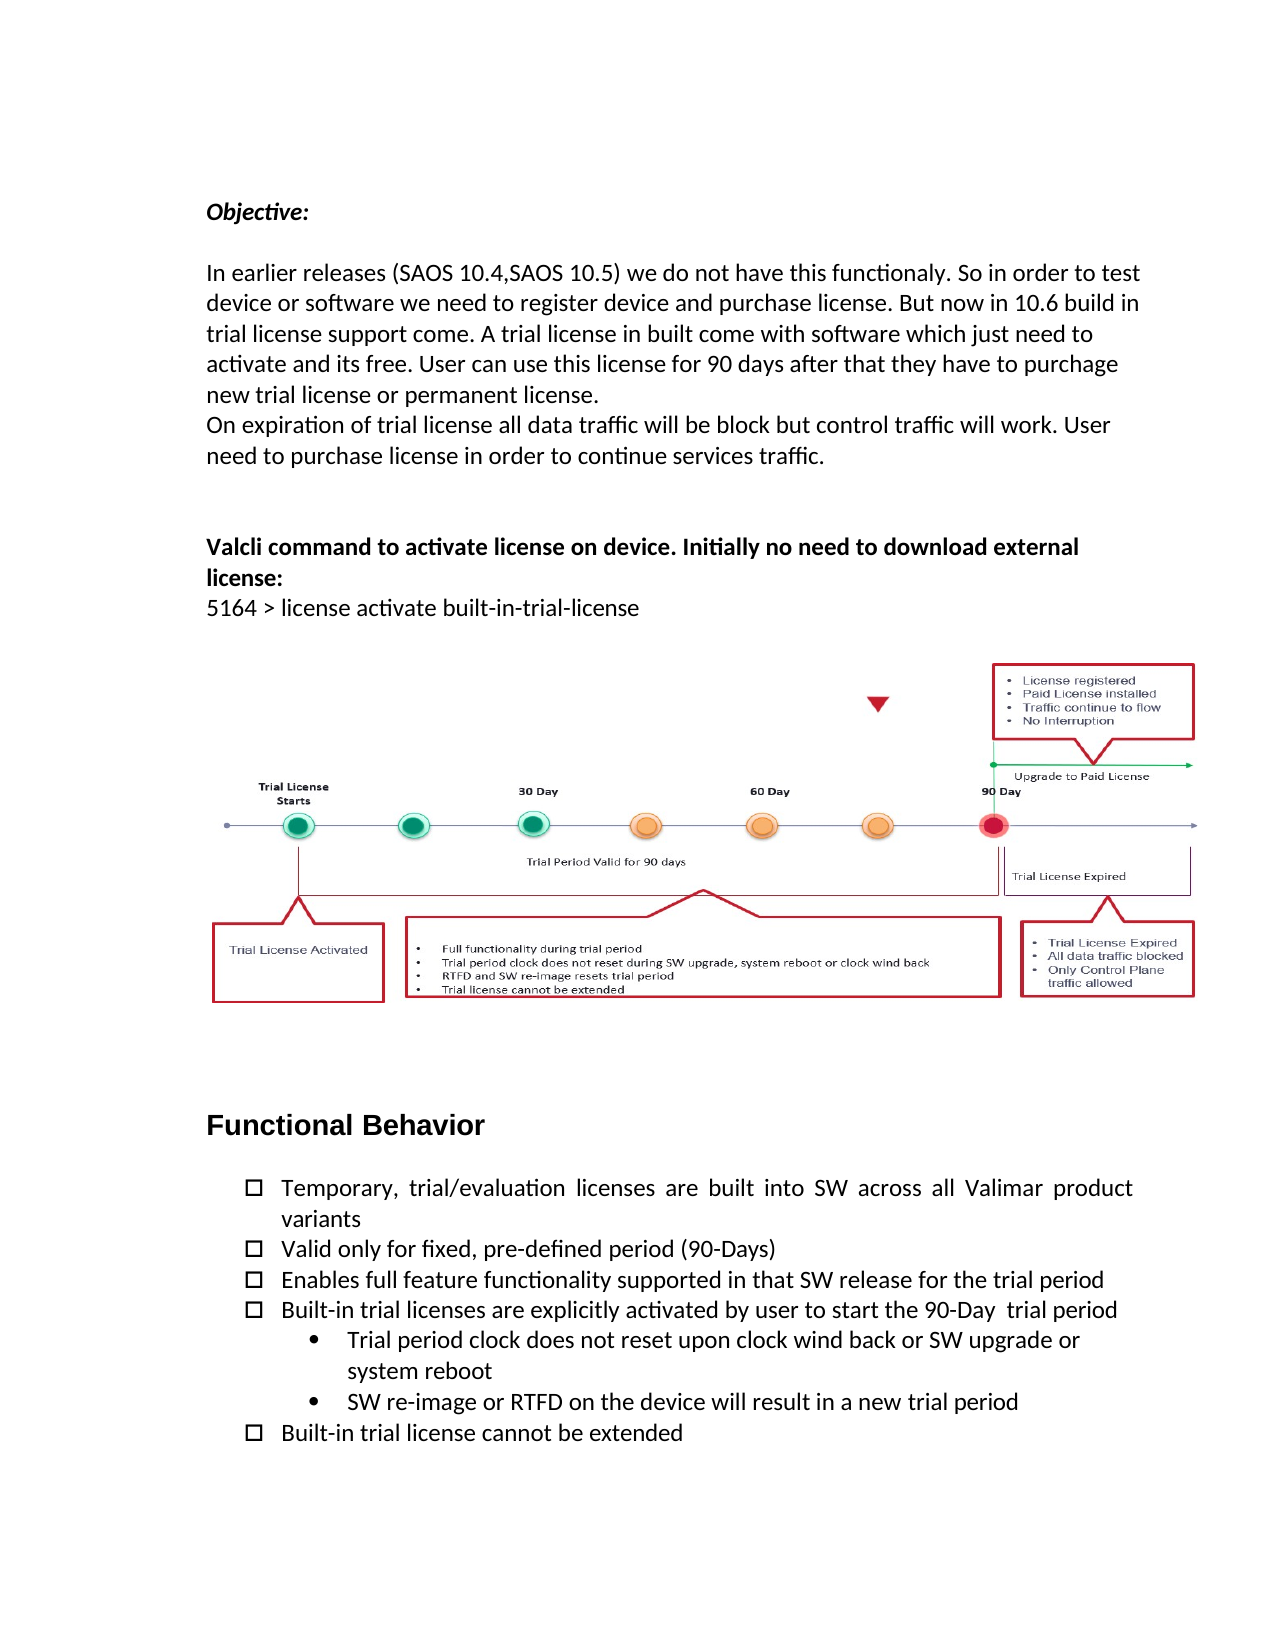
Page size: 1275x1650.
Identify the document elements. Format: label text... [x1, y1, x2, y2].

list Trial period clock does not reset upon clock wind back or SW upgrade or system reboot [309, 1325, 1154, 1386]
text Objective: [206, 196, 1275, 226]
text On expiration of trial license all data traffic will be block but control traffic will work. User need to purchase license in order to continue services traffic. [206, 409, 1154, 471]
list Temporary, trial/evaluation licenses are built into SW across all Valimar product variants [244, 1172, 1153, 1233]
list Built-in trial licenses are explicitly activated by user to start the 90-Day trial period [244, 1294, 1275, 1325]
list SW re-image or RTFD on the device will result in a new trial period [309, 1386, 1275, 1417]
list Valid only for fixed, pre-defined period (90-Days) [244, 1233, 1275, 1264]
picture [212, 663, 1198, 1003]
text In earlier releases (SAOS 10.4,SAOS 10.5) we do not have this functionaly. So in order to test device or software we need to register device and purchase license. But now in 10.6 build in trial license support come. A trial license in built come with software which just need to activate and its free. User can use this license for 90 days after that they have to purchage new trial license or permanent license. [206, 257, 1154, 409]
subtitle Valcli command to activate license on device. Initially no need to download external license: [206, 532, 1137, 593]
list Enables full feature functionality supported in that SW release for the trial period [244, 1264, 1275, 1294]
subtitle Functional Behavior [206, 1108, 1275, 1142]
text 5164 > license activate built-in-trial-license [206, 593, 1275, 623]
list Built-in trial license cannot be extended [244, 1417, 1275, 1448]
